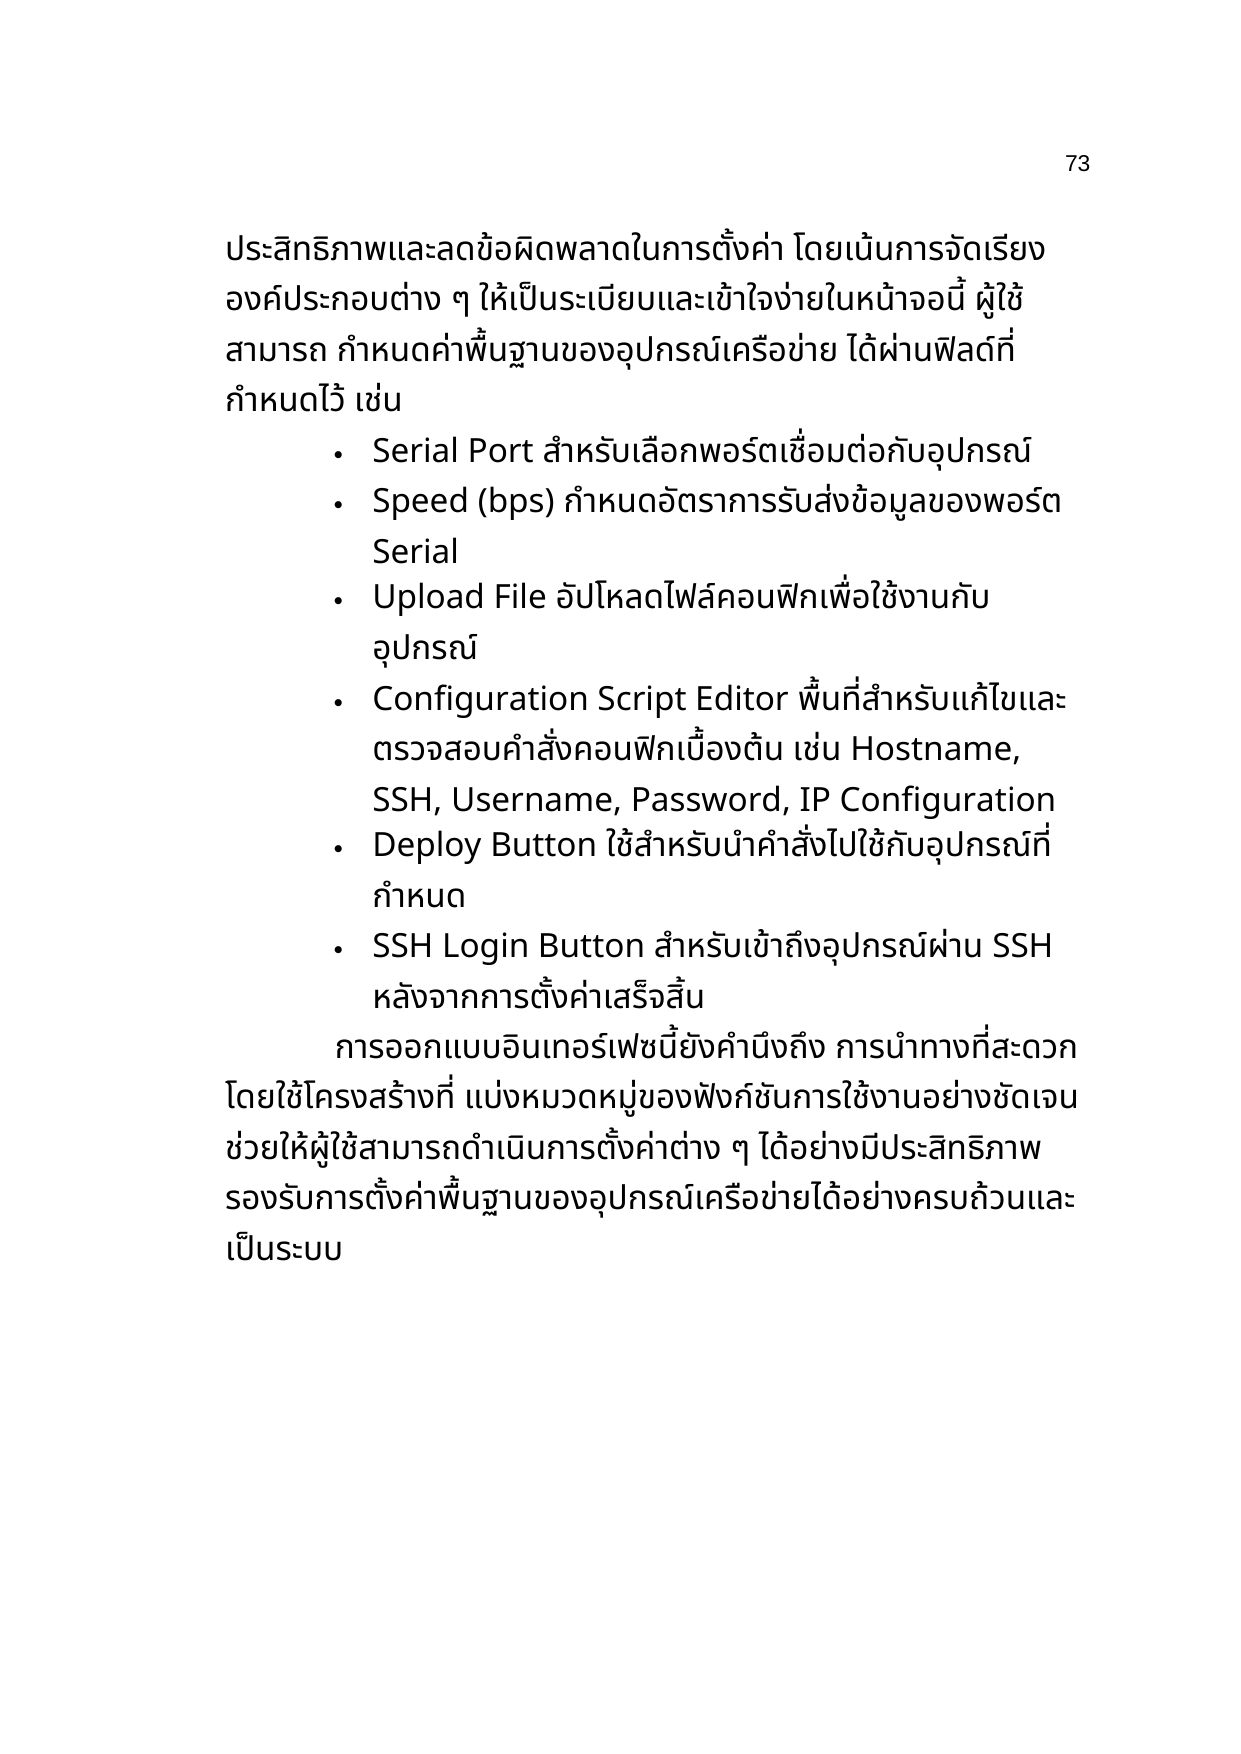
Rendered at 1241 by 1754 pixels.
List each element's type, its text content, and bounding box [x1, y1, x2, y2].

list Upload File อัปโหลดไฟล์คอนฟิกเพื่อใช้งานกับอุปกรณ์ [334, 573, 1090, 674]
list Configuration Script Editor พื้นที่สำหรับแก้ไขและตรวจสอบคำสั่งคอนฟิกเบื้องต้น เช่น Hostname, SSH, Username, Password, IP Configuration [334, 674, 1090, 821]
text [225, 225, 1090, 427]
list Speed (bps) กำหนดอัตราการรับส่งข้อมูลของพอร์ต Serial [334, 477, 1090, 573]
text การออกแบบอินเทอร์เฟซนี้ยังคำนึงถึง การนำทางที่สะดวก โดยใช้โครงสร้างที่ แบ่งหมวดหมู่ของฟังก์ชันการใช้งานอย่างชัดเจน ช่วยให้ผู้ใช้สามารถดำเนินการตั้งค่าต่าง ๆ ได้อย่างมีประสิทธิภาพ รองรับการตั้งค่าพื้นฐานของอุปกรณ์เครือข่ายได้อย่างครบถ้วนและเป็นระบบ [225, 1023, 1090, 1275]
list Deploy Button ใช้สำหรับนำคำสั่งไปใช้กับอุปกรณ์ที่กำหนด [334, 821, 1090, 922]
list Serial Port สำหรับเลือกพอร์ตเชื่อมต่อกับอุปกรณ์ [334, 427, 1090, 477]
list SSH Login Button สำหรับเข้าถึงอุปกรณ์ผ่าน SSH หลังจากการตั้งค่าเสร็จสิ้น [334, 922, 1090, 1023]
